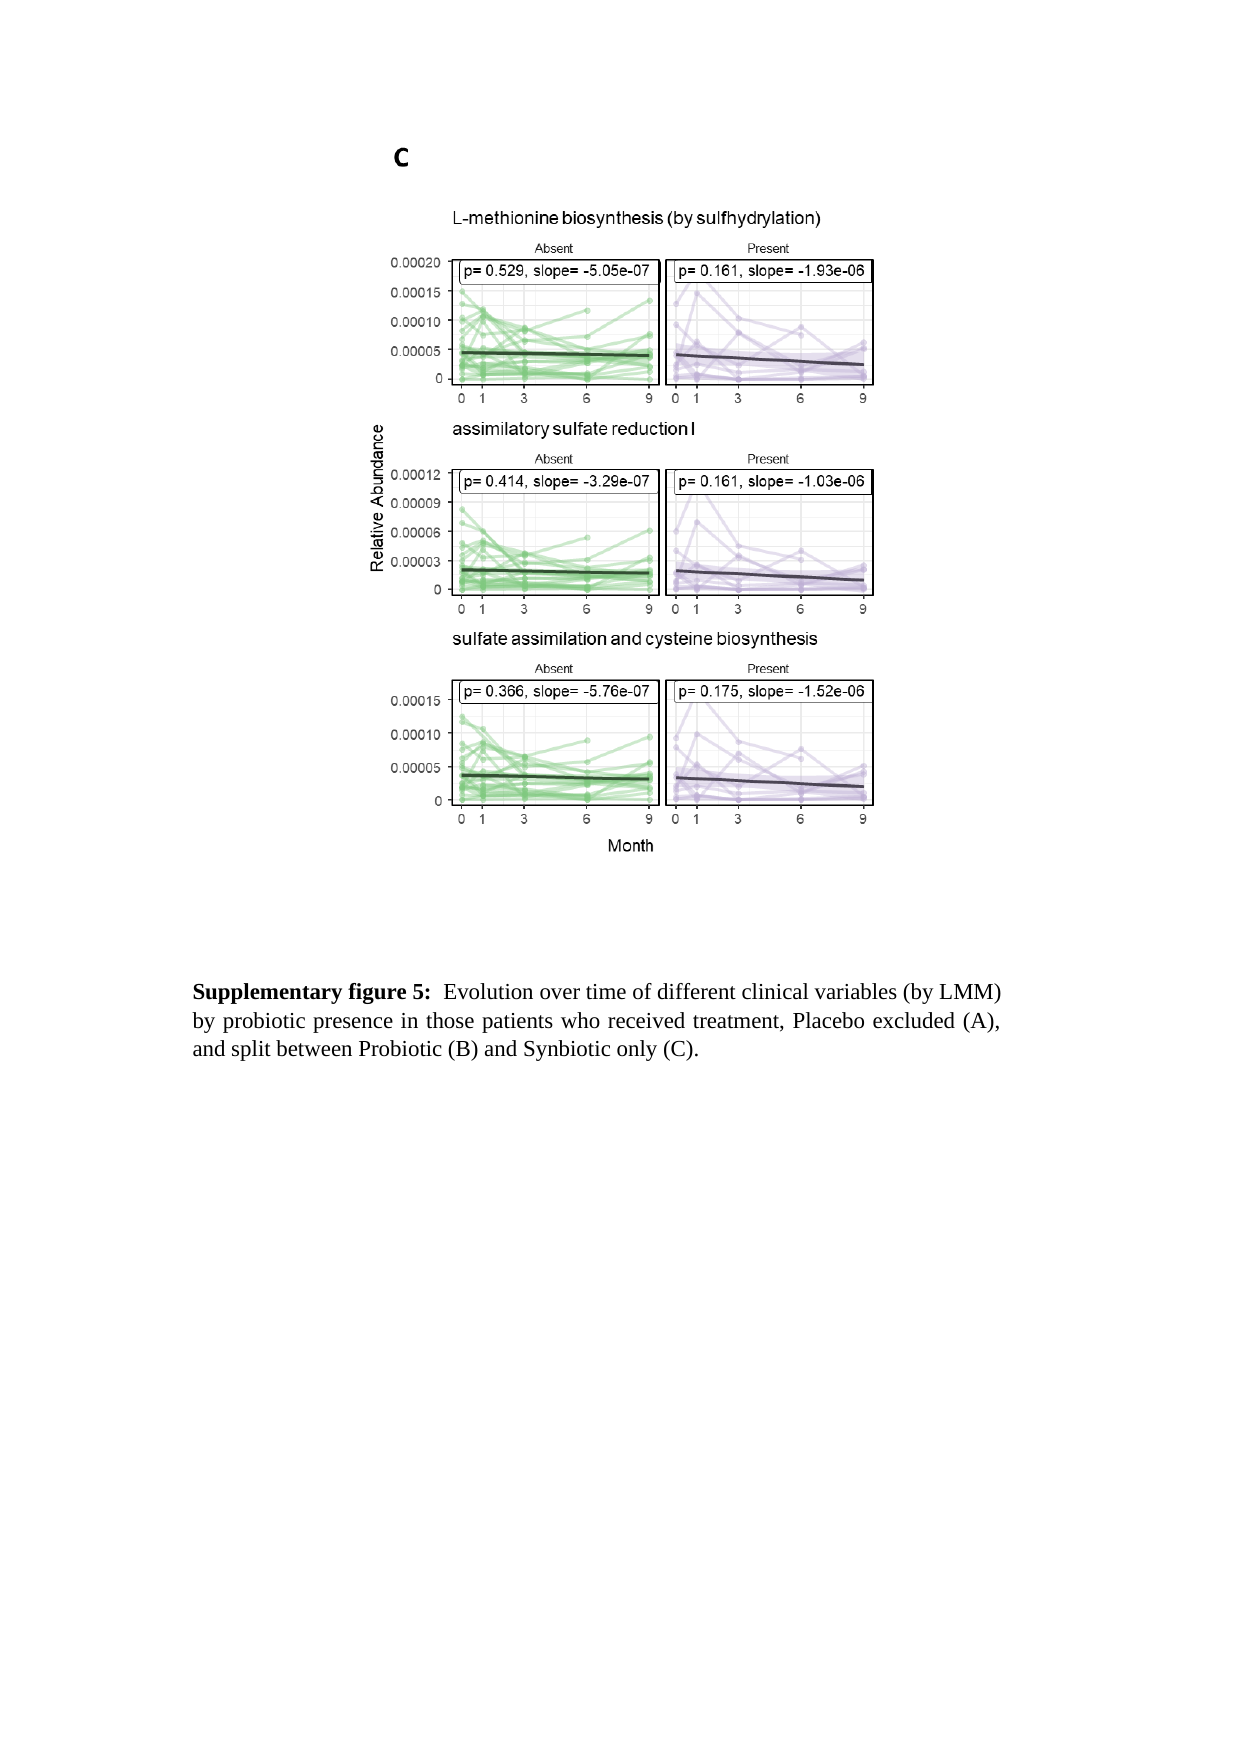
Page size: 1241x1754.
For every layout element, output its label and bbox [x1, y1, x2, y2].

picture [360, 129, 880, 865]
